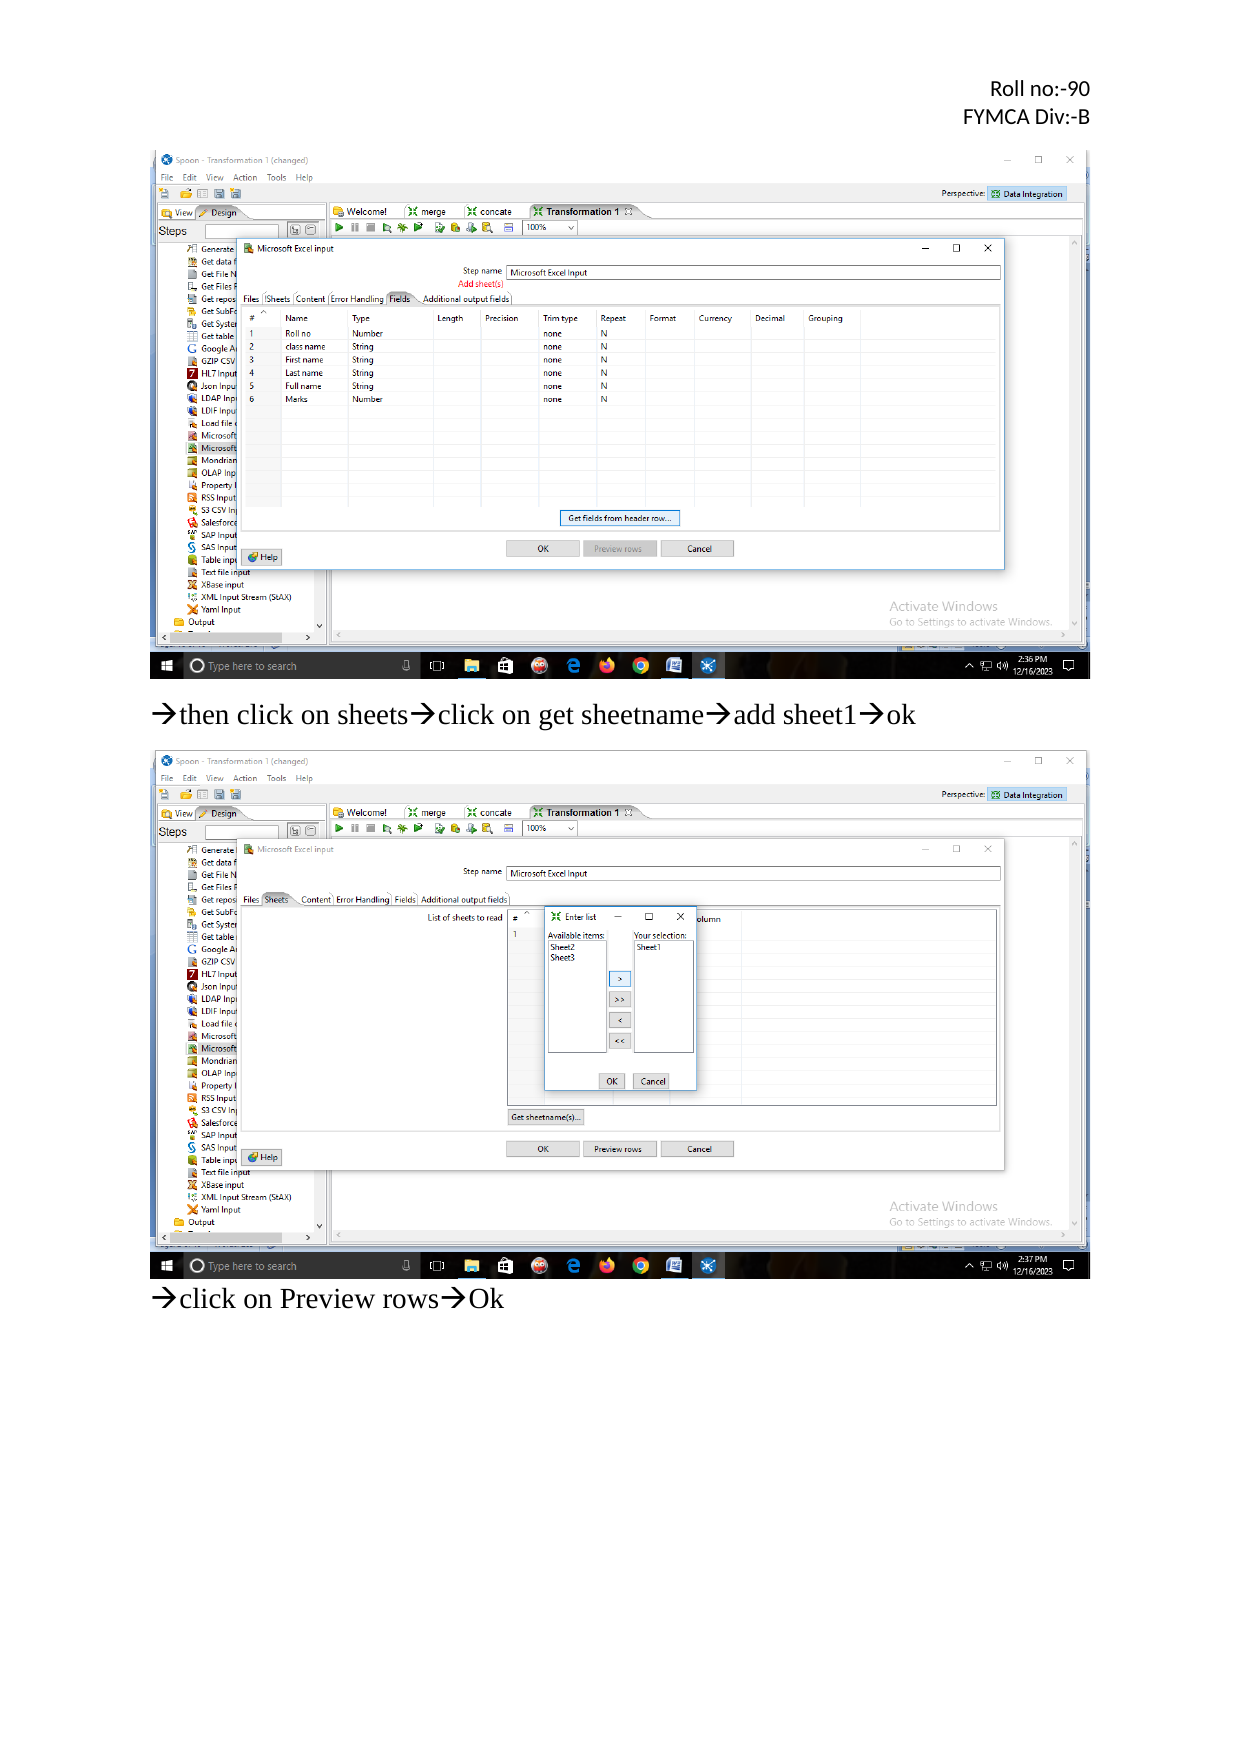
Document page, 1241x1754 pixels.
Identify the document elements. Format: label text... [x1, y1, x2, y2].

text then click on sheetsclick on get sheetnameadd sheet1ok [150, 697, 1090, 731]
picture [150, 150, 1091, 679]
picture [150, 750, 1091, 1279]
text click on Preview rowsOk [150, 1279, 1090, 1315]
